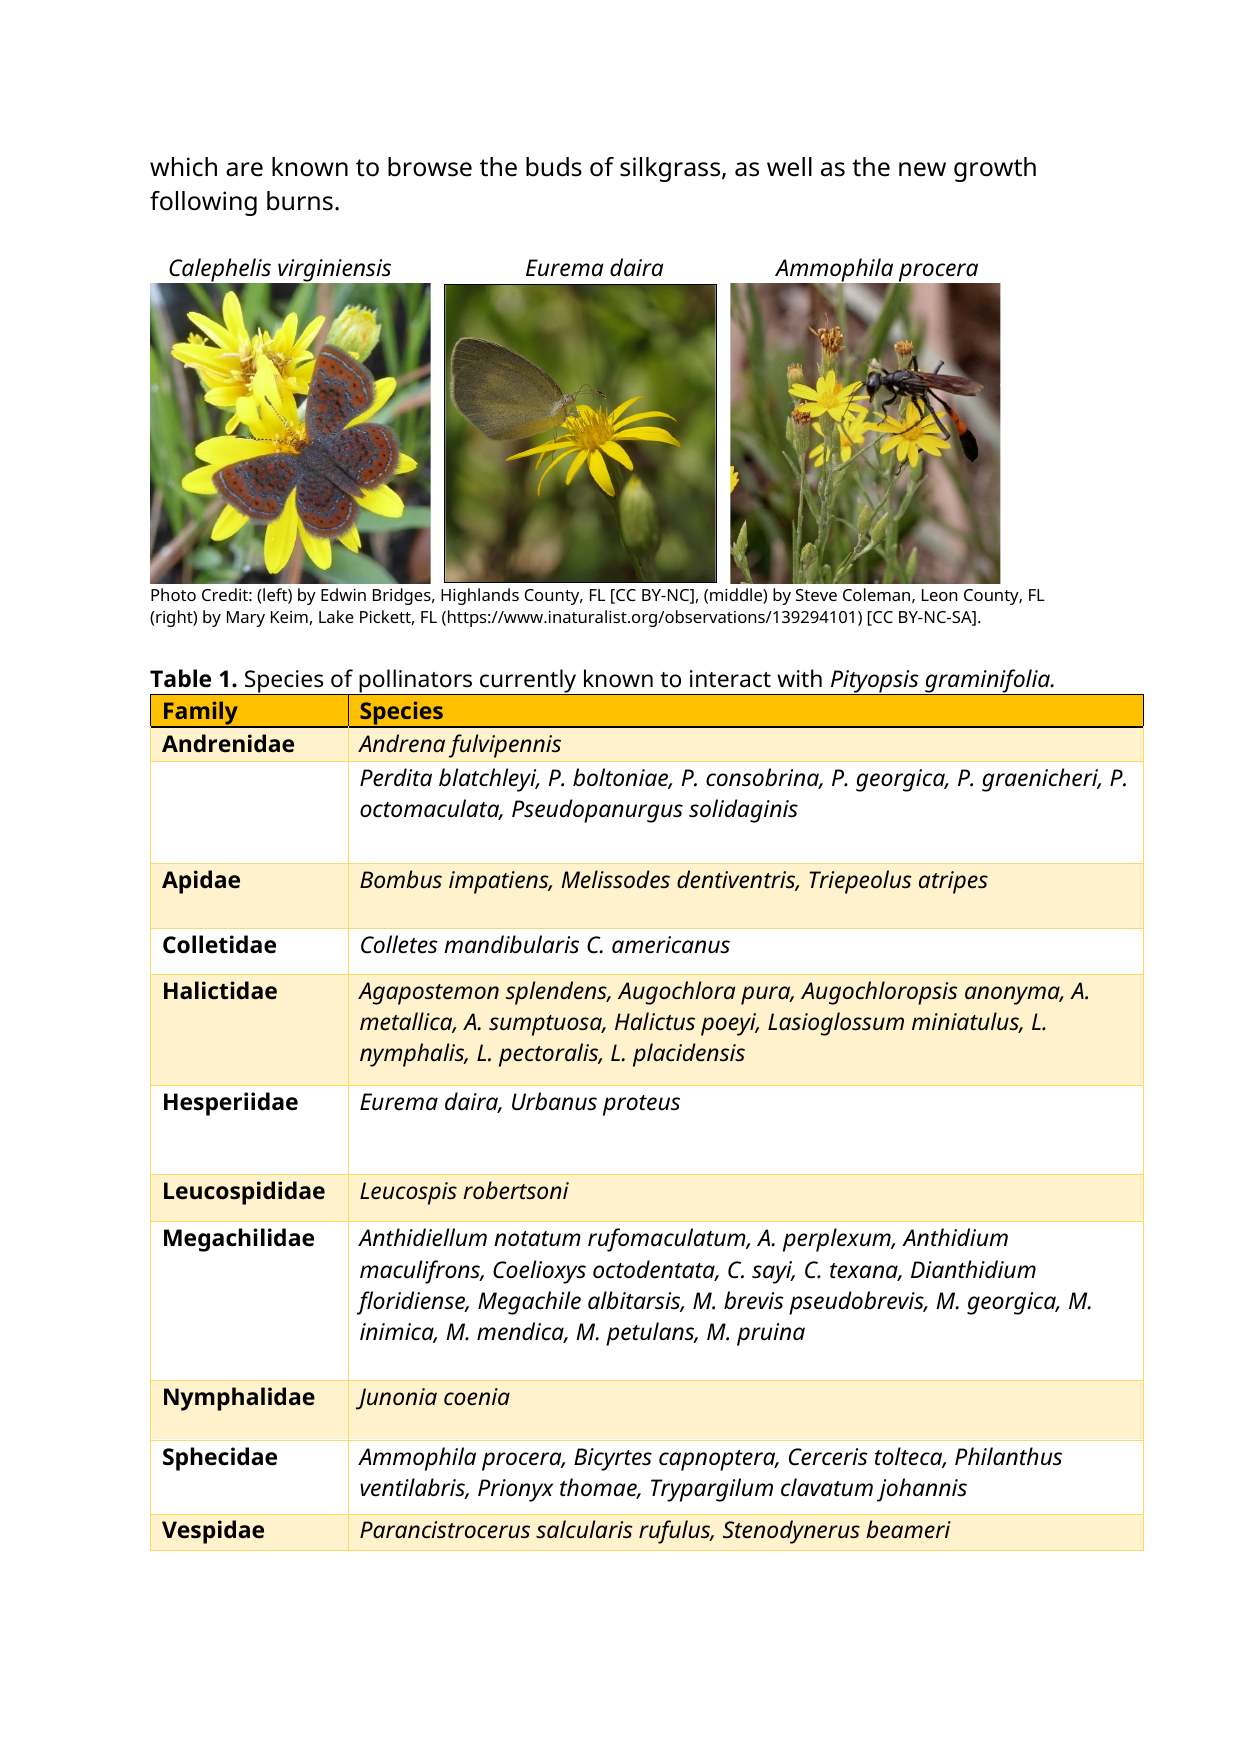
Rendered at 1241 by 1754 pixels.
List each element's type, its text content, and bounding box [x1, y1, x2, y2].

table_cell Apidae [151, 864, 348, 928]
picture [730, 283, 1001, 584]
table_cell Leucospididae [151, 1175, 348, 1221]
table_cell [151, 762, 348, 863]
table_header Species [349, 695, 1143, 726]
table_cell Hesperiidae [151, 1086, 348, 1173]
table_cell Parancistrocerus salcularis rufulus, Stenodynerus beameri [349, 1515, 1143, 1550]
picture [445, 285, 716, 582]
table_cell Bombus impatiens, Melissodes dentiventris, Triepeolus atripes [349, 864, 1143, 928]
table_cell Ammophila procera, Bicyrtes capnoptera, Cerceris tolteca, Philanthus ventilabris, Prionyx thomae, Trypargilum clavatum johannis [349, 1441, 1143, 1513]
text Table 1. Species of pollinators currently known to interact with Pityopsis graminifolia. [150, 663, 1090, 694]
table_cell Perdita blatchleyi, P. boltoniae, P. consobrina, P. georgica, P. graenicheri, P. octomaculata, Pseudopanurgus solidaginis [349, 762, 1143, 863]
table_cell Anthidiellum notatum rufomaculatum, A. perplexum, Anthidium maculifrons, Coelioxys octodentata, C. sayi, C. texana, Dianthidium floridiense, Megachile albitarsis, M. brevis pseudobrevis, M. georgica, M. inimica, M. mendica, M. petulans, M. pruina [349, 1222, 1143, 1379]
text Calephelis virginiensis Eurema daira Ammophila procera [150, 252, 1090, 283]
table_cell Colletes mandibularis C. americanus [349, 929, 1143, 973]
table_cell Vespidae [151, 1515, 348, 1550]
table_header Family [151, 695, 348, 726]
table_cell Colletidae [151, 929, 348, 973]
table_cell Eurema daira, Urbanus proteus [349, 1086, 1143, 1173]
table_cell Andrenidae [151, 728, 348, 761]
table_cell Leucospis robertsoni [349, 1175, 1143, 1221]
table_cell Megachilidae [151, 1222, 348, 1379]
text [150, 150, 1090, 218]
text Photo Credit: (left) by Edwin Bridges, Highlands County, FL [CC BY-NC], (middle) by Steve Coleman, Leon County, FL (right) by Mary Keim, Lake Pickett, FL (https://www.inaturalist.org/observations/139294101) [CC BY-NC-SA]. [150, 583, 1090, 629]
table_cell Nymphalidae [151, 1381, 348, 1439]
table_cell Halictidae [151, 975, 348, 1085]
table_cell Agapostemon splendens, Augochlora pura, Augochloropsis anonyma, A. metallica, A. sumptuosa, Halictus poeyi, Lasioglossum miniatulus, L. nymphalis, L. pectoralis, L. placidensis [349, 975, 1143, 1085]
table_cell Sphecidae [151, 1441, 348, 1513]
table_cell Andrena fulvipennis [349, 728, 1143, 761]
picture [150, 283, 431, 584]
table_cell Junonia coenia [349, 1381, 1143, 1439]
